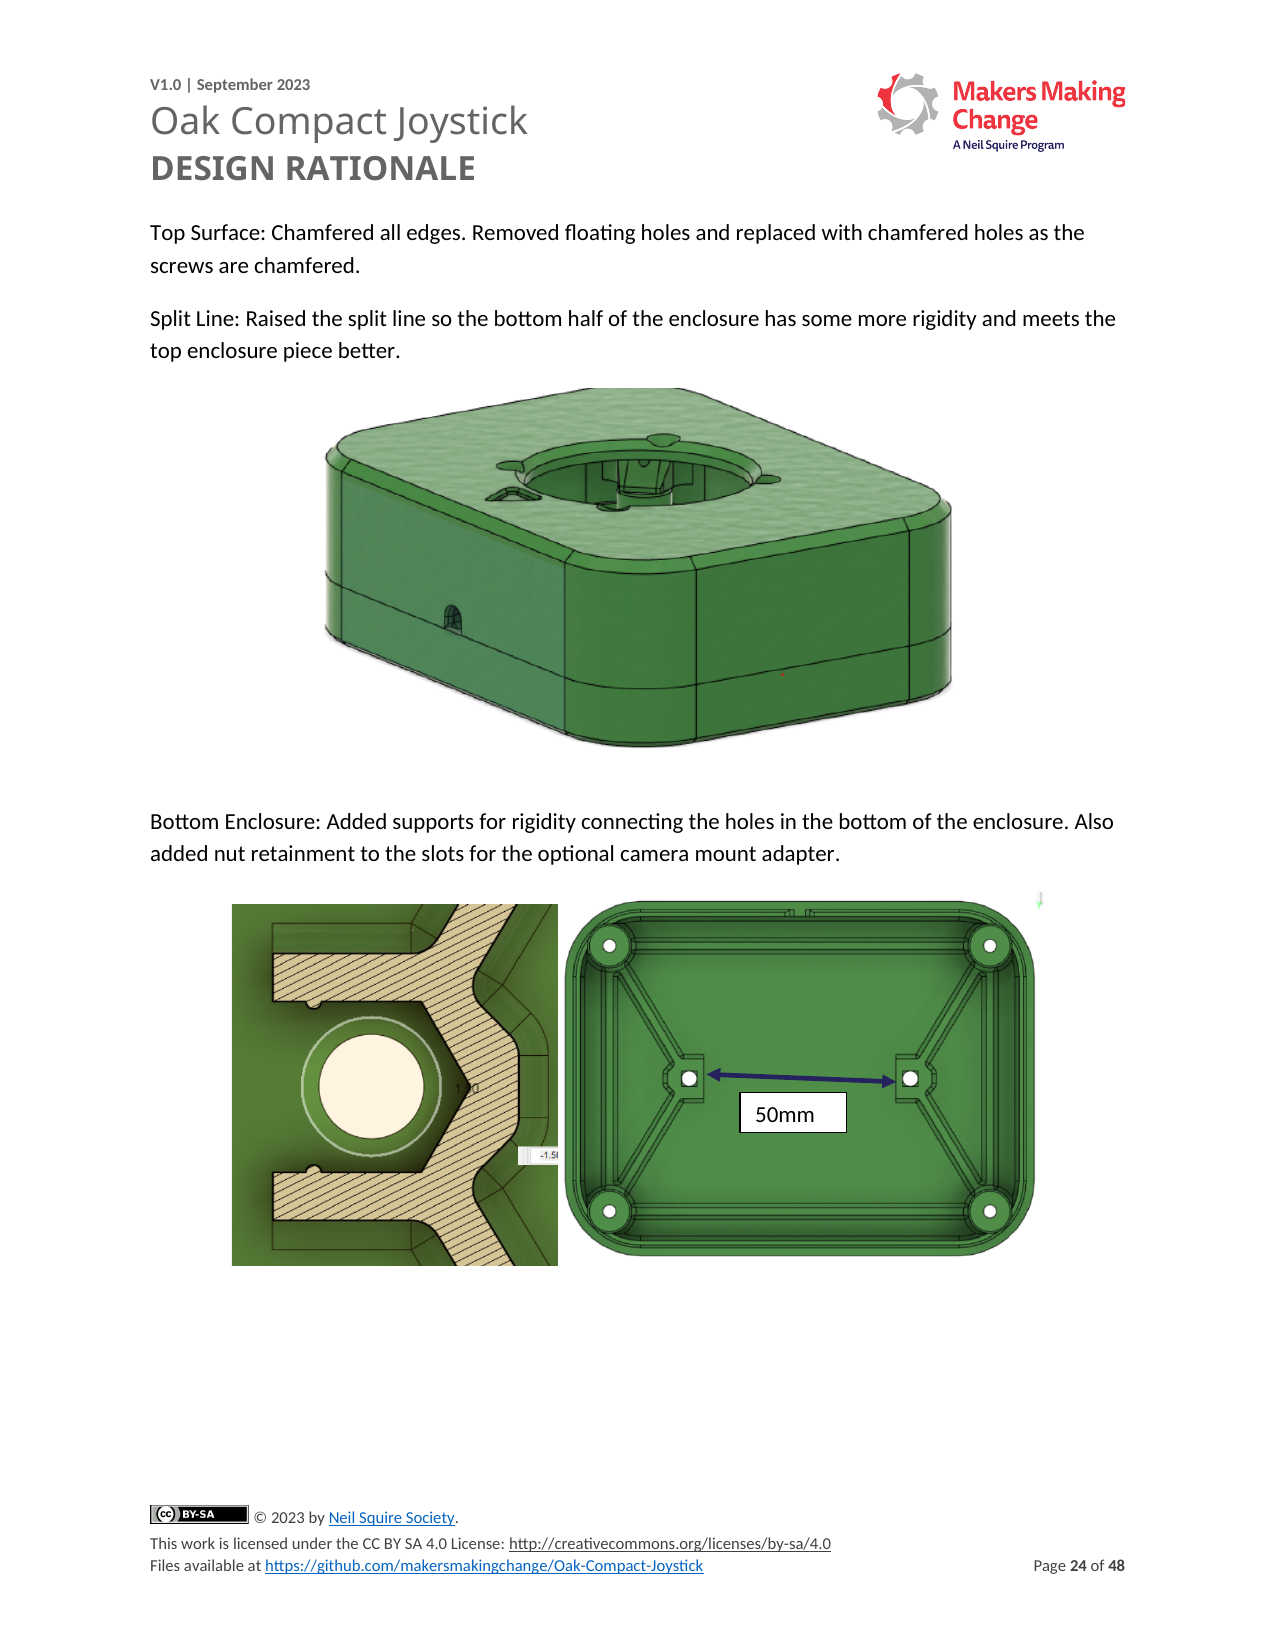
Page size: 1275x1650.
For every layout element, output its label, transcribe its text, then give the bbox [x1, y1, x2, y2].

picture [877, 73, 1125, 152]
picture [306, 388, 969, 783]
text Bottom Enclosure: Added supports for rigidity connecting the holes in the bottom of the enclosure. Also added nut retainment to the slots for the optional camera mount adapter. [150, 807, 1125, 867]
picture [150, 1505, 249, 1524]
text Top Surface: Chamfered all edges. Removed floating holes and replaced with chamfered holes as the screws are chamfered. [150, 218, 1125, 279]
picture [231, 892, 1044, 1266]
text Split Line: Raised the split line so the bottom half of the enclosure has some more rigidity and meets the top enclosure piece better. [150, 304, 1125, 364]
